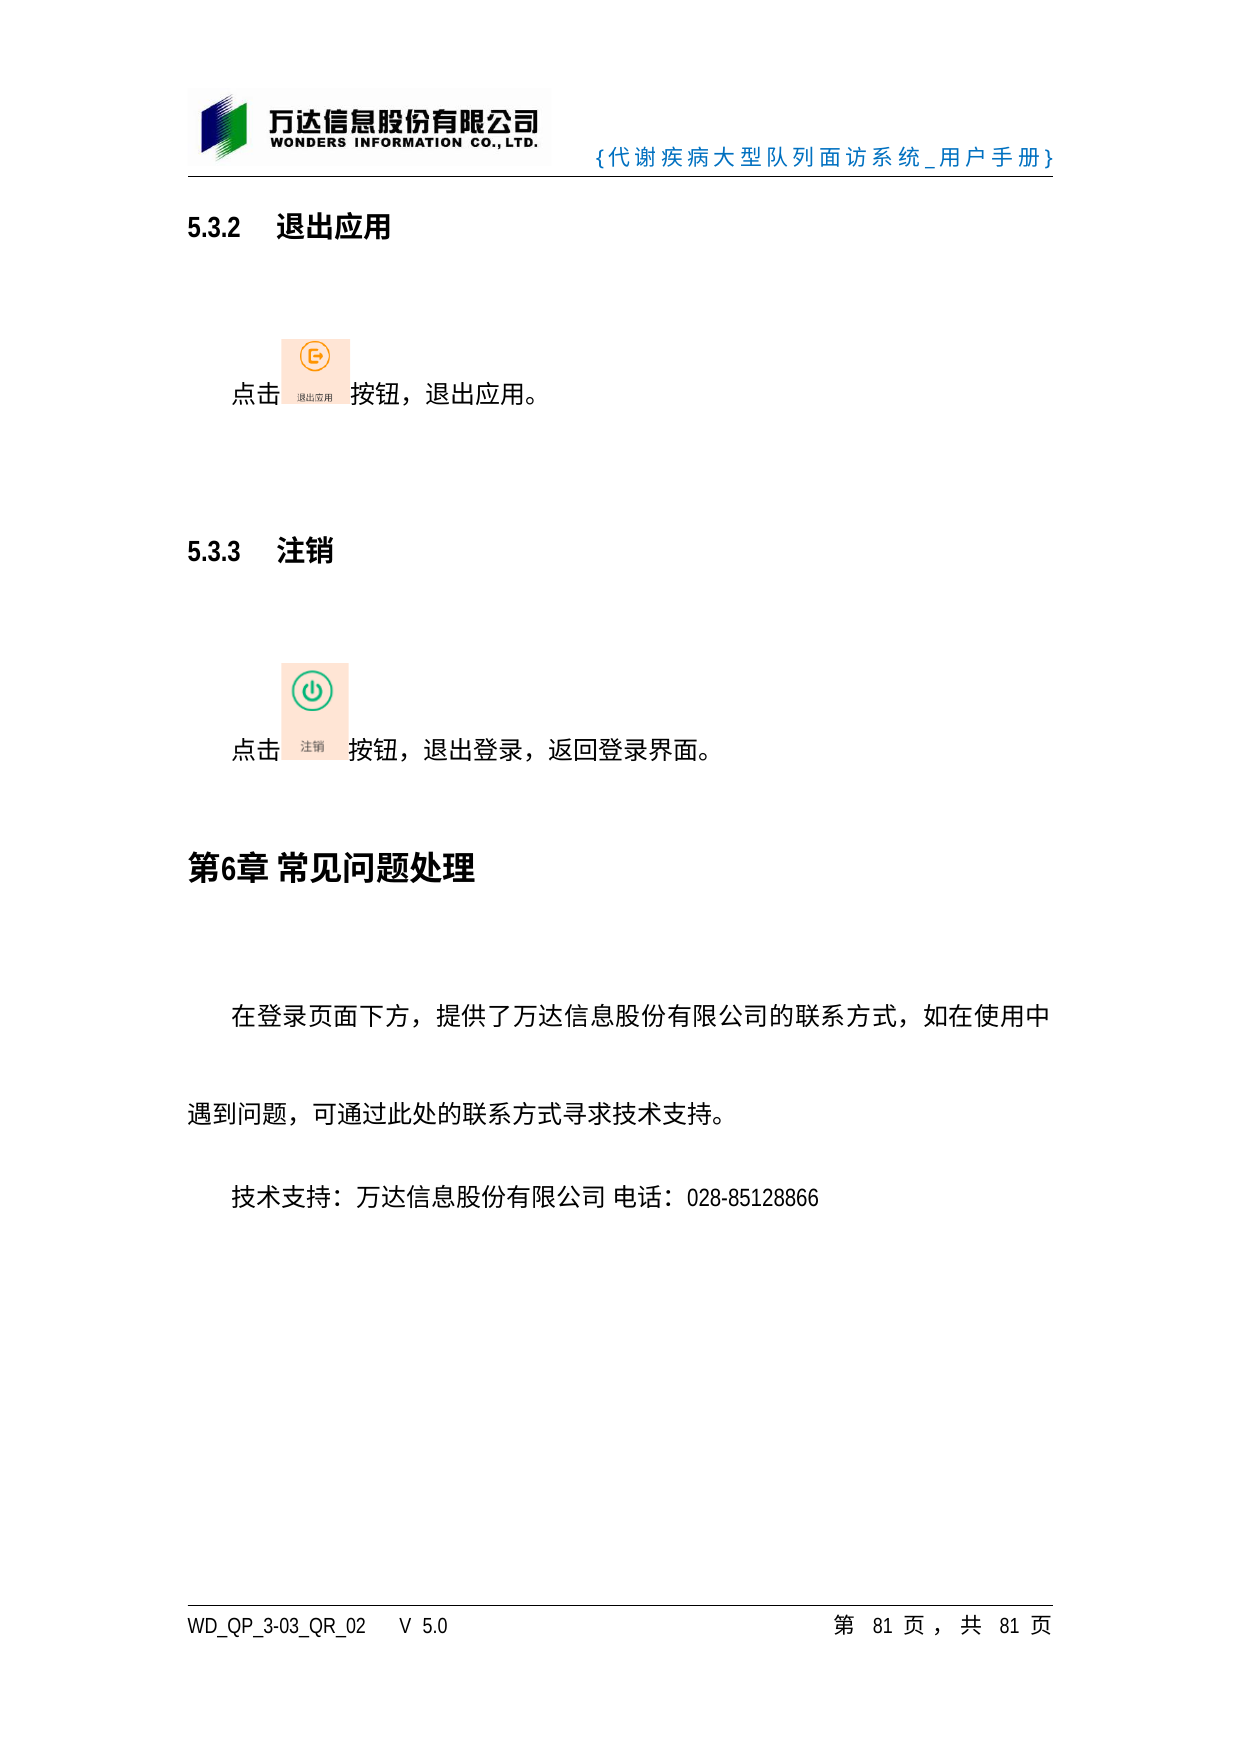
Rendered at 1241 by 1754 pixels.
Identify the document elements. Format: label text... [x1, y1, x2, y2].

text 在登录页面下方，提供了万达信息股份有限公司的联系方式，如在使用中遇到问题，可通过此处的联系方式寻求技术支持。 [187, 982, 1053, 1145]
picture [281, 663, 349, 760]
subtitle 注销 [187, 516, 1053, 581]
text 技术支持：万达信息股份有限公司 电话：028-85128866 [187, 1163, 1053, 1228]
picture [187, 88, 552, 166]
text 点击按钮，退出应用。 [187, 326, 1053, 424]
text 点击按钮，退出登录，返回登录界面。 [187, 650, 1053, 780]
picture [281, 339, 350, 404]
subtitle 退出应用 [187, 192, 1053, 257]
text 常见问题处理 [187, 834, 1053, 899]
